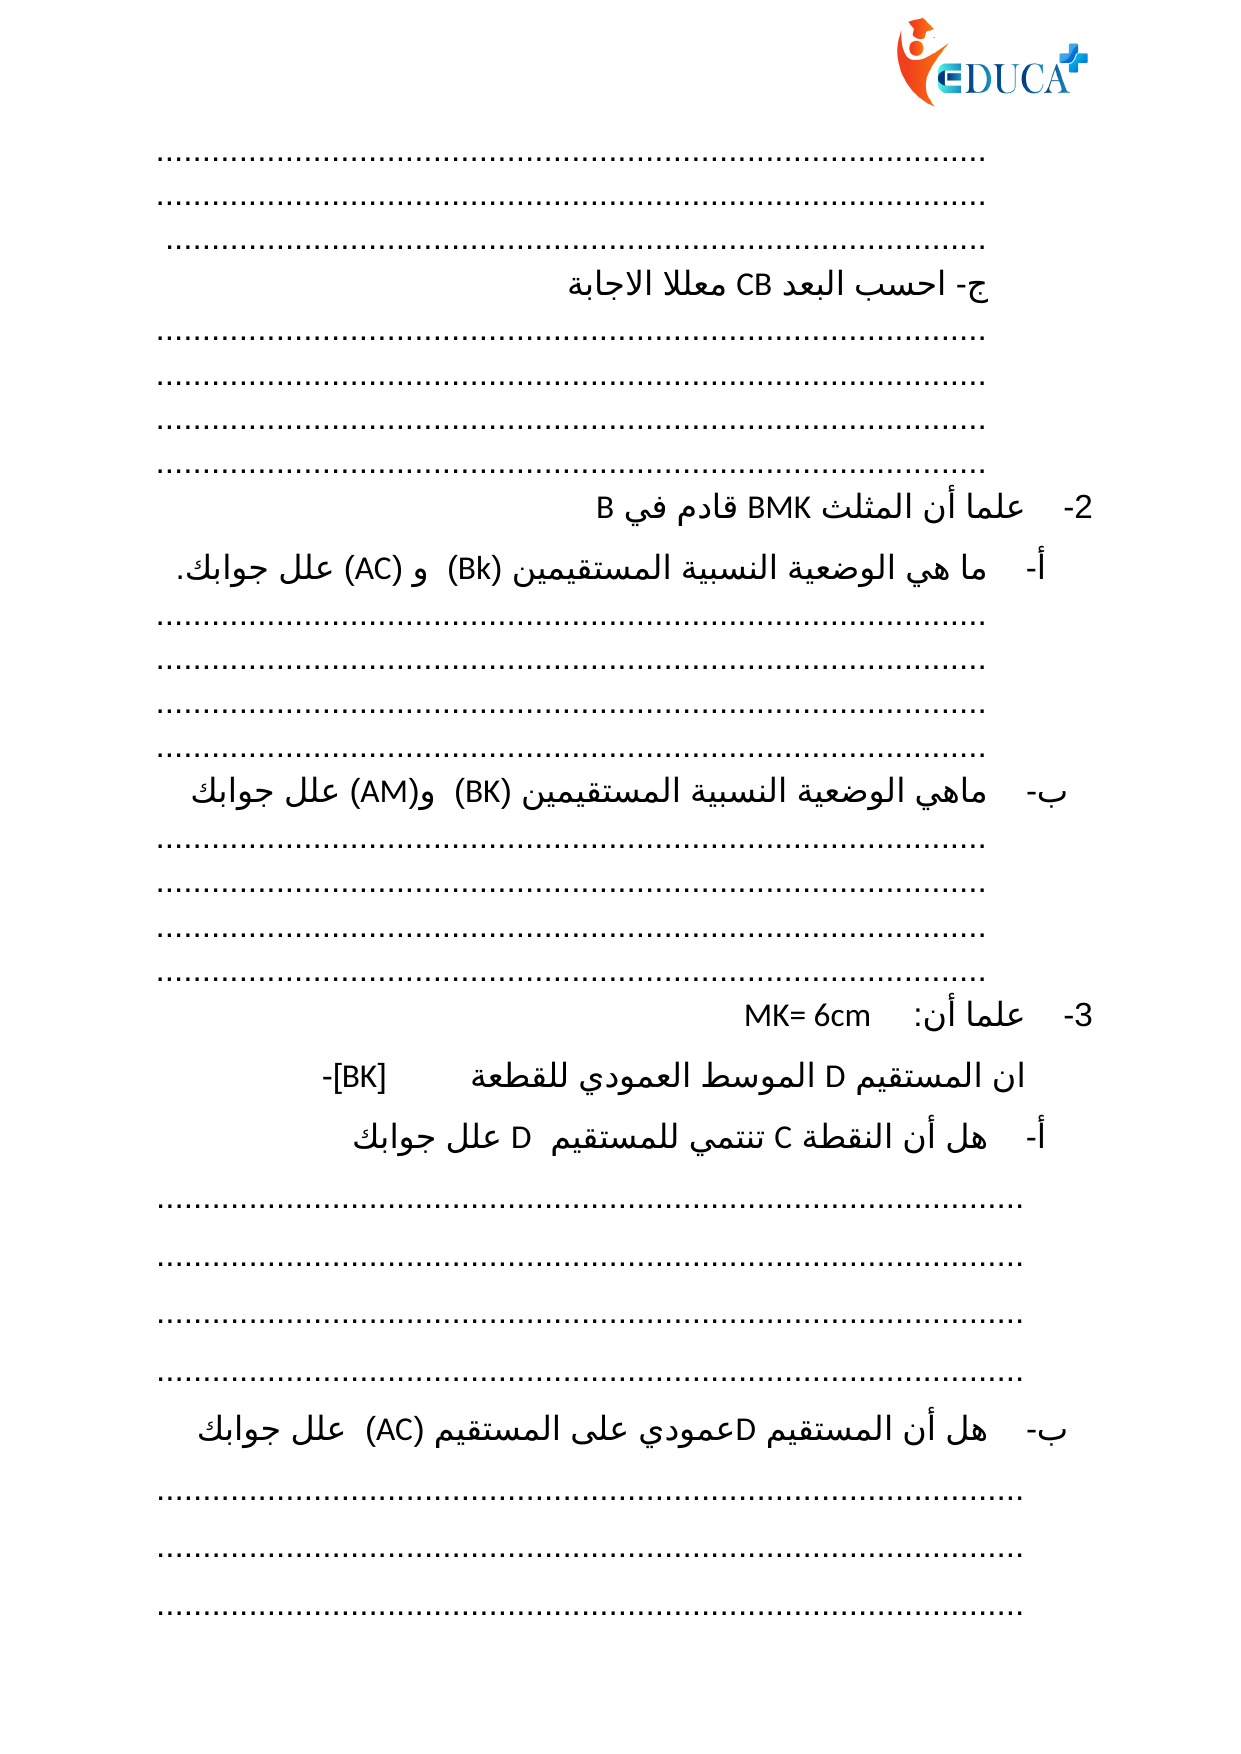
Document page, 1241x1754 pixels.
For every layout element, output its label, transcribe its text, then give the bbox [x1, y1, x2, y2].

list علما أن: MK= 6cm [148, 994, 1063, 1035]
list ان المستقيم D الموسط العمودي للقطعة [BK]- [148, 1055, 1026, 1096]
list ........................................................................................................................................................................................................................................................................................................................................................................ [148, 594, 988, 765]
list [148, 130, 988, 257]
list هل أن النقطة C تنتمي للمستقيم D علل جوابك [148, 1116, 1026, 1157]
list ج- احسب البعد CB معللا الاجابة [148, 263, 988, 303]
list ........................................................................................................................................................................................................................................................................................................................................................................ [148, 309, 988, 480]
list ........................................................................................................................................................................................................................................................................................................................................................................ [148, 817, 988, 988]
list هل أن المستقيم Dعمودي على المستقيم (AC) علل جوابك [148, 1407, 1026, 1448]
list ماهي الوضعية النسبية المستقيمين (BK) و(AM) علل جوابك [148, 771, 1026, 811]
text .......................................................................................................................................................................................................................................................................................... [148, 1468, 1026, 1622]
text ........................................................................................................................................................................................................................................................................................................................................................................................ [148, 1177, 1026, 1388]
list علما أن المثلث BMK قادم في B [148, 486, 1063, 527]
picture [890, 14, 1093, 110]
list ما هي الوضعية النسبية المستقيمين (Bk) و (AC) علل جوابك. [148, 547, 1026, 588]
